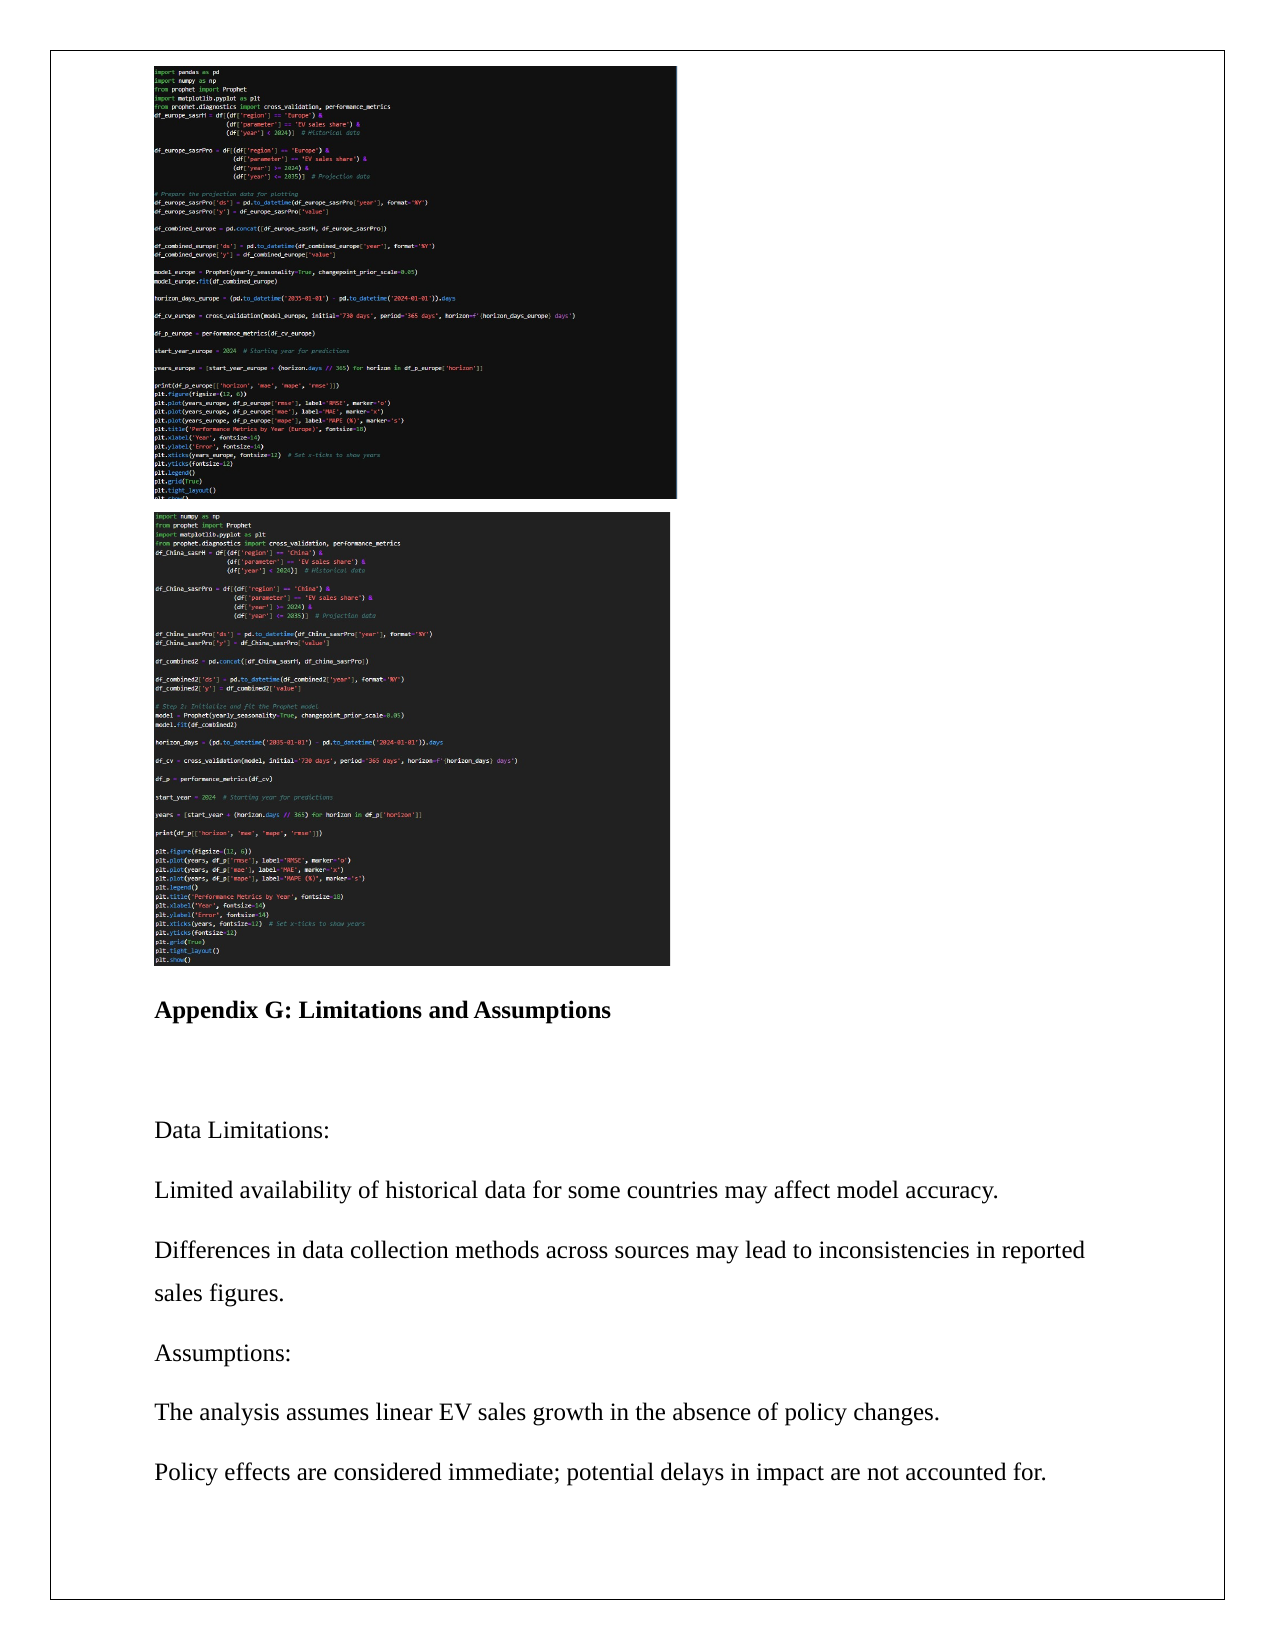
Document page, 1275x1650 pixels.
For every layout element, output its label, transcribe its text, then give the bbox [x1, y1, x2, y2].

picture [154, 66, 678, 499]
text Assumptions: [154, 1338, 1138, 1366]
text Policy effects are considered immediate; potential delays in impact are not accounted for. [154, 1457, 1138, 1486]
text Differences in data collection methods across sources may lead to inconsistencies in reported sales figures. [154, 1235, 1138, 1307]
text The analysis assumes linear EV sales growth in the absence of policy changes. [154, 1397, 1138, 1426]
text Data Limitations: [154, 1115, 1138, 1144]
text Limited availability of historical data for some countries may affect model accuracy. [154, 1175, 1138, 1204]
text Appendix G: Limitations and Assumptions [154, 996, 1138, 1024]
picture [154, 512, 671, 966]
